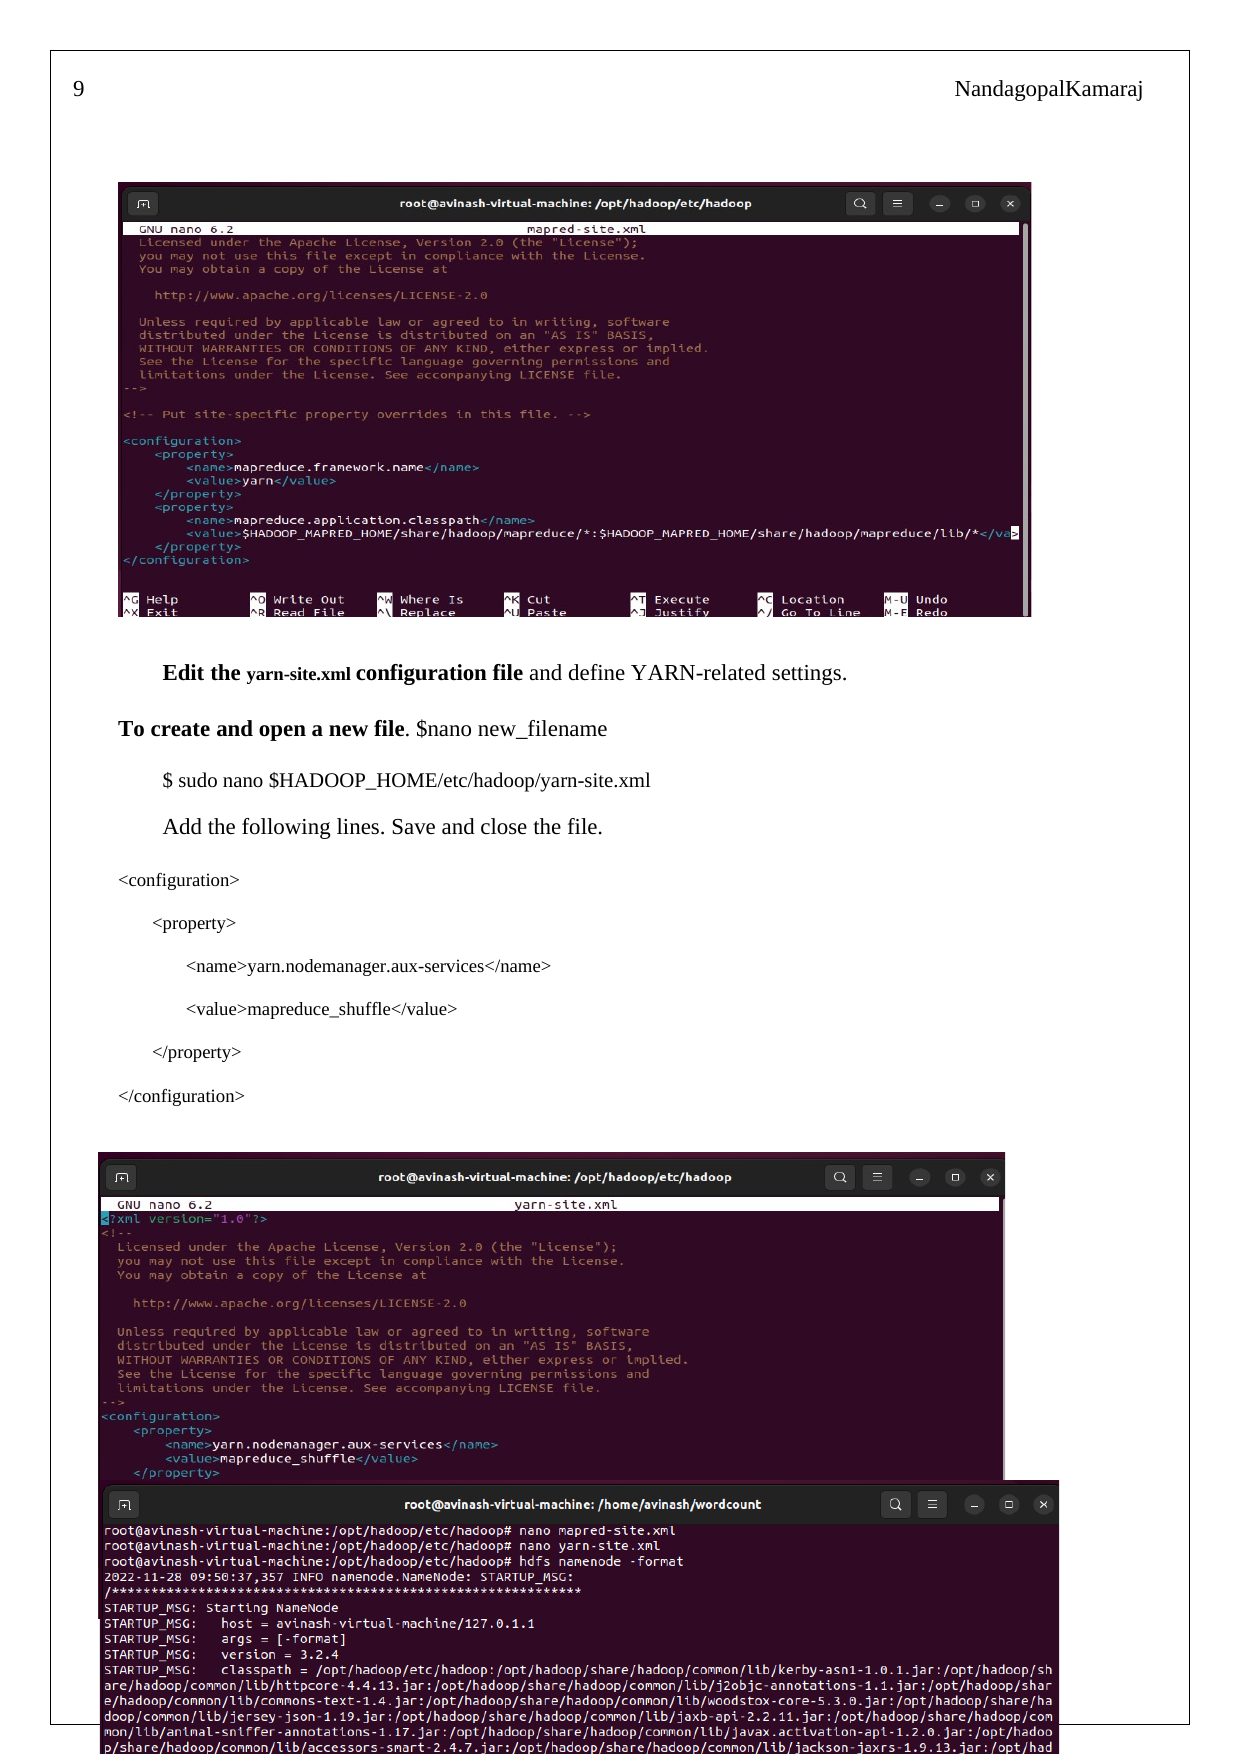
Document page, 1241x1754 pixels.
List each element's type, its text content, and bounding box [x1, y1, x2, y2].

text </property> [152, 1041, 1165, 1063]
text <configuration> [118, 869, 1165, 890]
text To create and open a new file. $nano new_filename [118, 715, 1165, 742]
picture [98, 1152, 1060, 1754]
text <name>yarn.nodemanager.aux-services</name> [186, 955, 1165, 977]
text <value>mapreduce_shuffle</value> [186, 998, 1165, 1020]
list Edit the yarn-site.xml configuration file and define YARN-related settings. [118, 659, 1165, 686]
text </configuration> [118, 1084, 1165, 1106]
picture [118, 182, 1032, 617]
list Add the following lines. Save and close the file. [118, 813, 1165, 840]
text $ sudo nano $HADOOP_HOME/etc/hadoop/yarn-site.xml [162, 768, 1165, 792]
text <property> [152, 912, 1165, 933]
